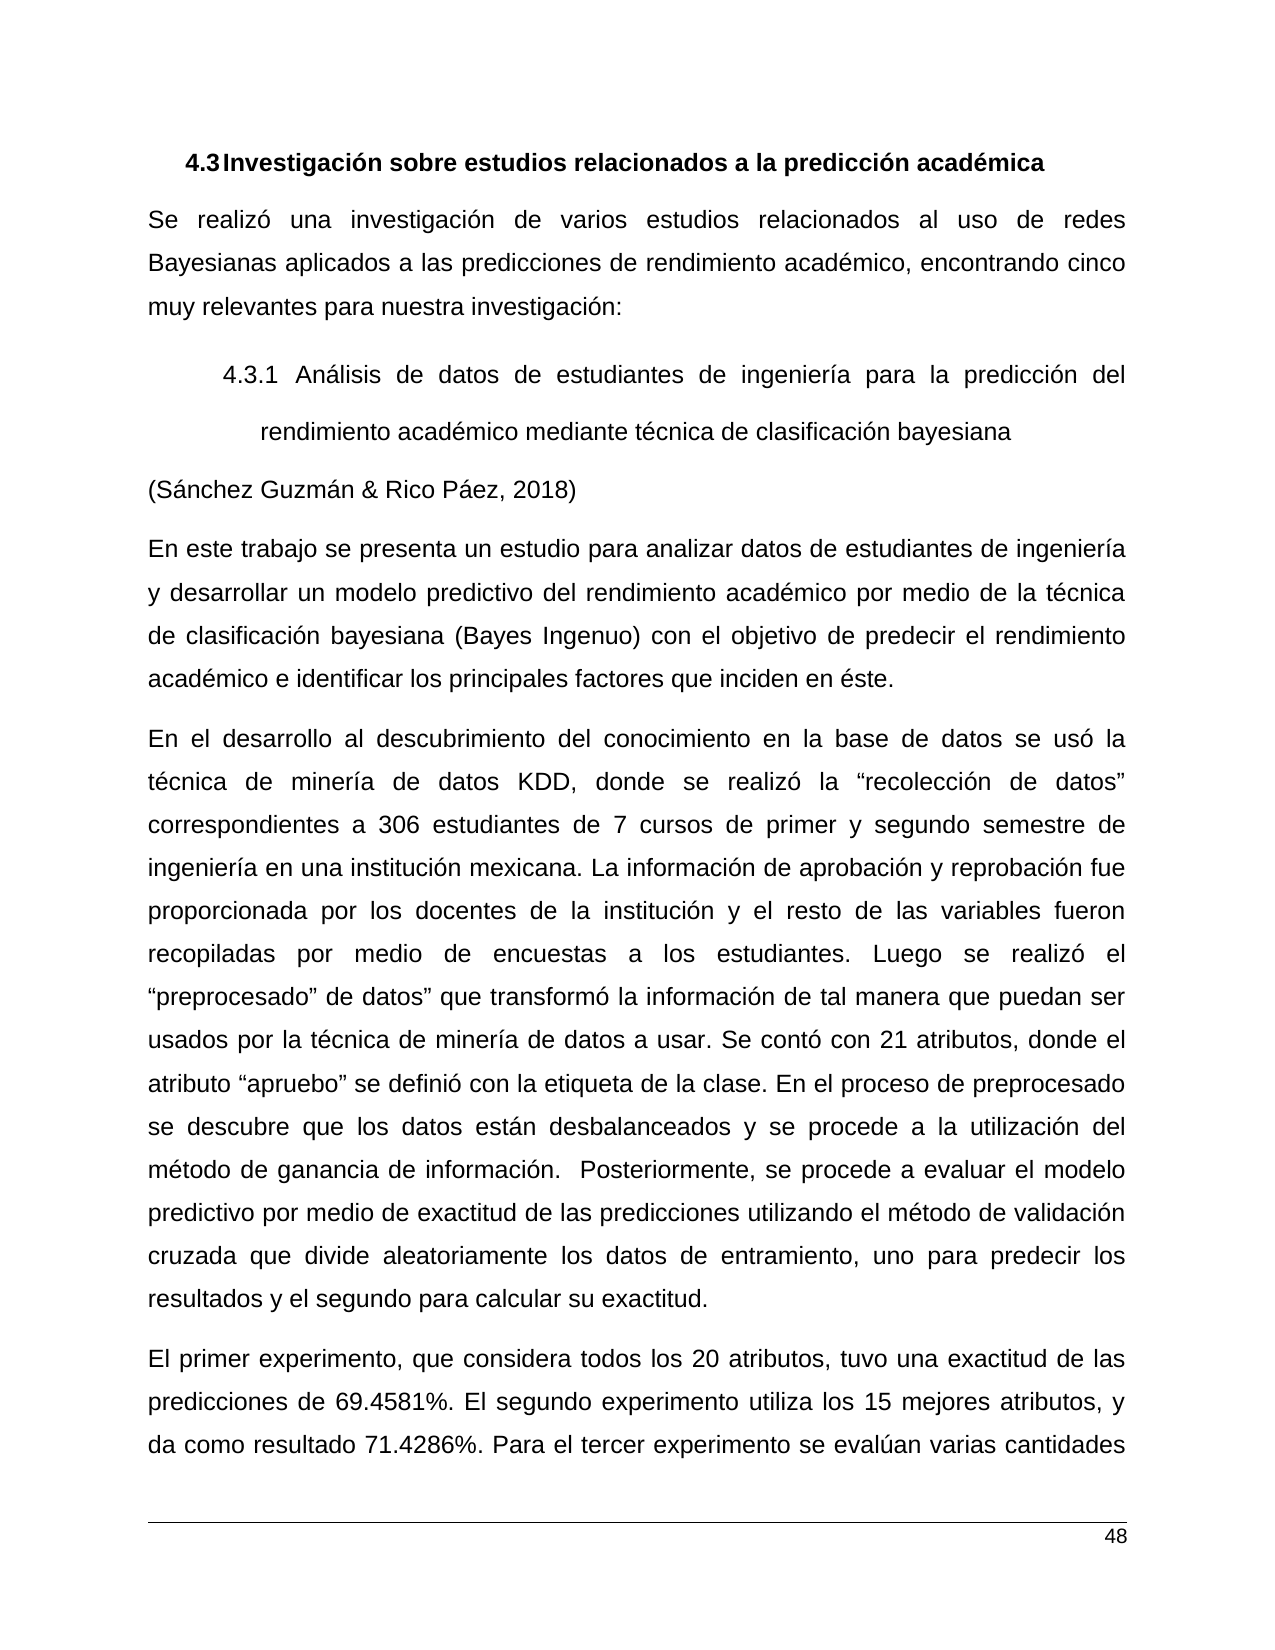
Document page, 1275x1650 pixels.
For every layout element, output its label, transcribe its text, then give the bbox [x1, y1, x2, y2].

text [148, 1344, 1127, 1459]
text Análisis de datos de estudiantes de ingeniería para la predicción del rendimiento académico mediante técnica de clasificación bayesiana [223, 359, 1127, 446]
text En el desarrollo al descubrimiento del conocimiento en la base de datos se usó la técnica de minería de datos KDD, donde se realizó la “recolección de datos” correspondientes a 306 estudiantes de 7 cursos de primer y segundo semestre de ingeniería en una institución mexicana. La información de aprobación y reprobación fue proporcionada por los docentes de la institución y el resto de las variables fueron recopiladas por medio de encuestas a los estudiantes. Luego se realizó el “preprocesado” de datos” que transformó la información de tal manera que puedan ser usados por la técnica de minería de datos a usar. Se contó con 21 atributos, donde el atributo “apruebo” se definió con la etiqueta de la clase. En el proceso de preprocesado se descubre que los datos están desbalanceados y se procede a la utilización del método de ganancia de información. Posteriormente, se procede a evaluar el modelo predictivo por medio de exactitud de las predicciones utilizando el método de validación cruzada que divide aleatoriamente los datos de entramiento, uno para predecir los resultados y el segundo para calcular su exactitud. [148, 723, 1127, 1313]
text En este trabajo se presenta un estudio para analizar datos de estudiantes de ingeniería y desarrollar un modelo predictivo del rendimiento académico por medio de la técnica de clasificación bayesiana (Bayes Ingenuo) con el objetivo de predecir el rendimiento académico e identificar los principales factores que inciden en éste. [148, 534, 1127, 692]
text Investigación sobre estudios relacionados a la predicción académica [185, 148, 1127, 176]
text Se realizó una investigación de varios estudios relacionados al uso de redes Bayesianas aplicados a las predicciones de rendimiento académico, encontrando cinco muy relevantes para nuestra investigación: [148, 205, 1127, 320]
